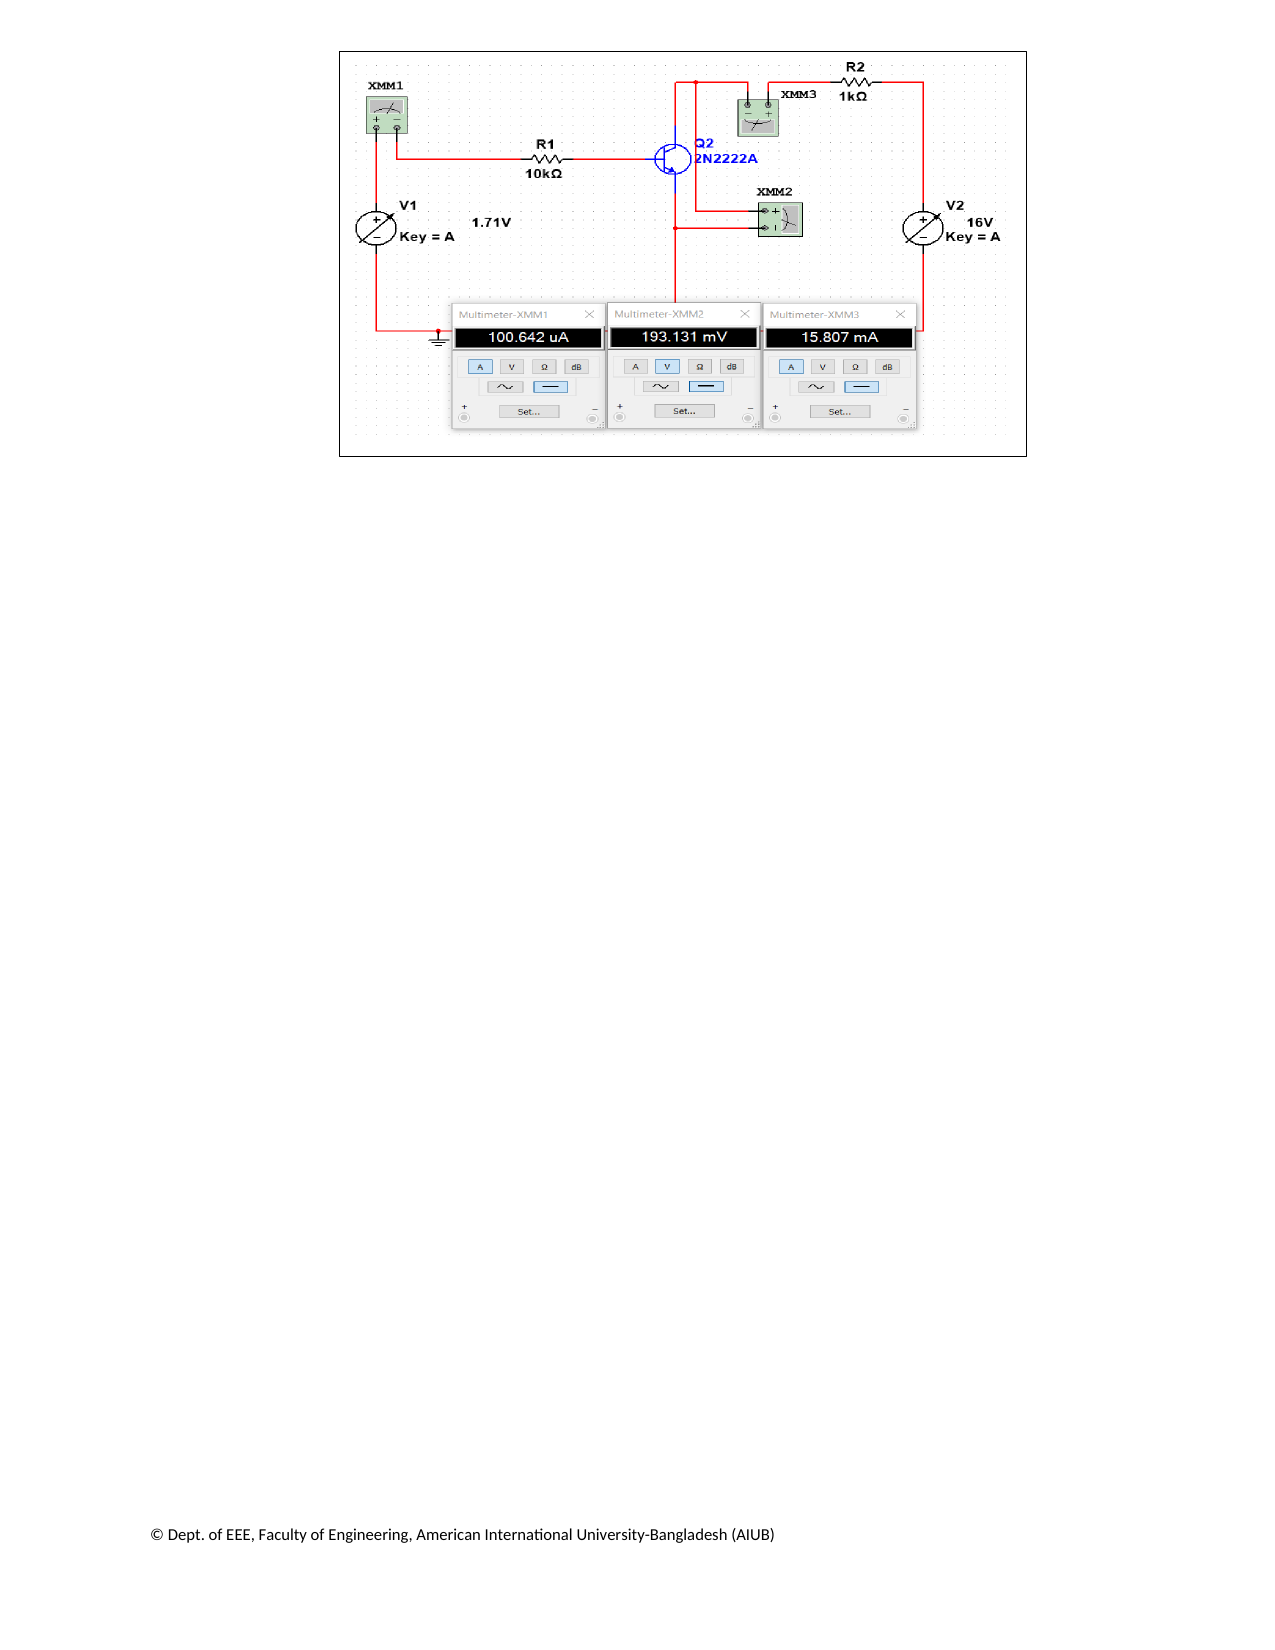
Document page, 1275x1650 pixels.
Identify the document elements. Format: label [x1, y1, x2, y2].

picture [354, 59, 1011, 439]
